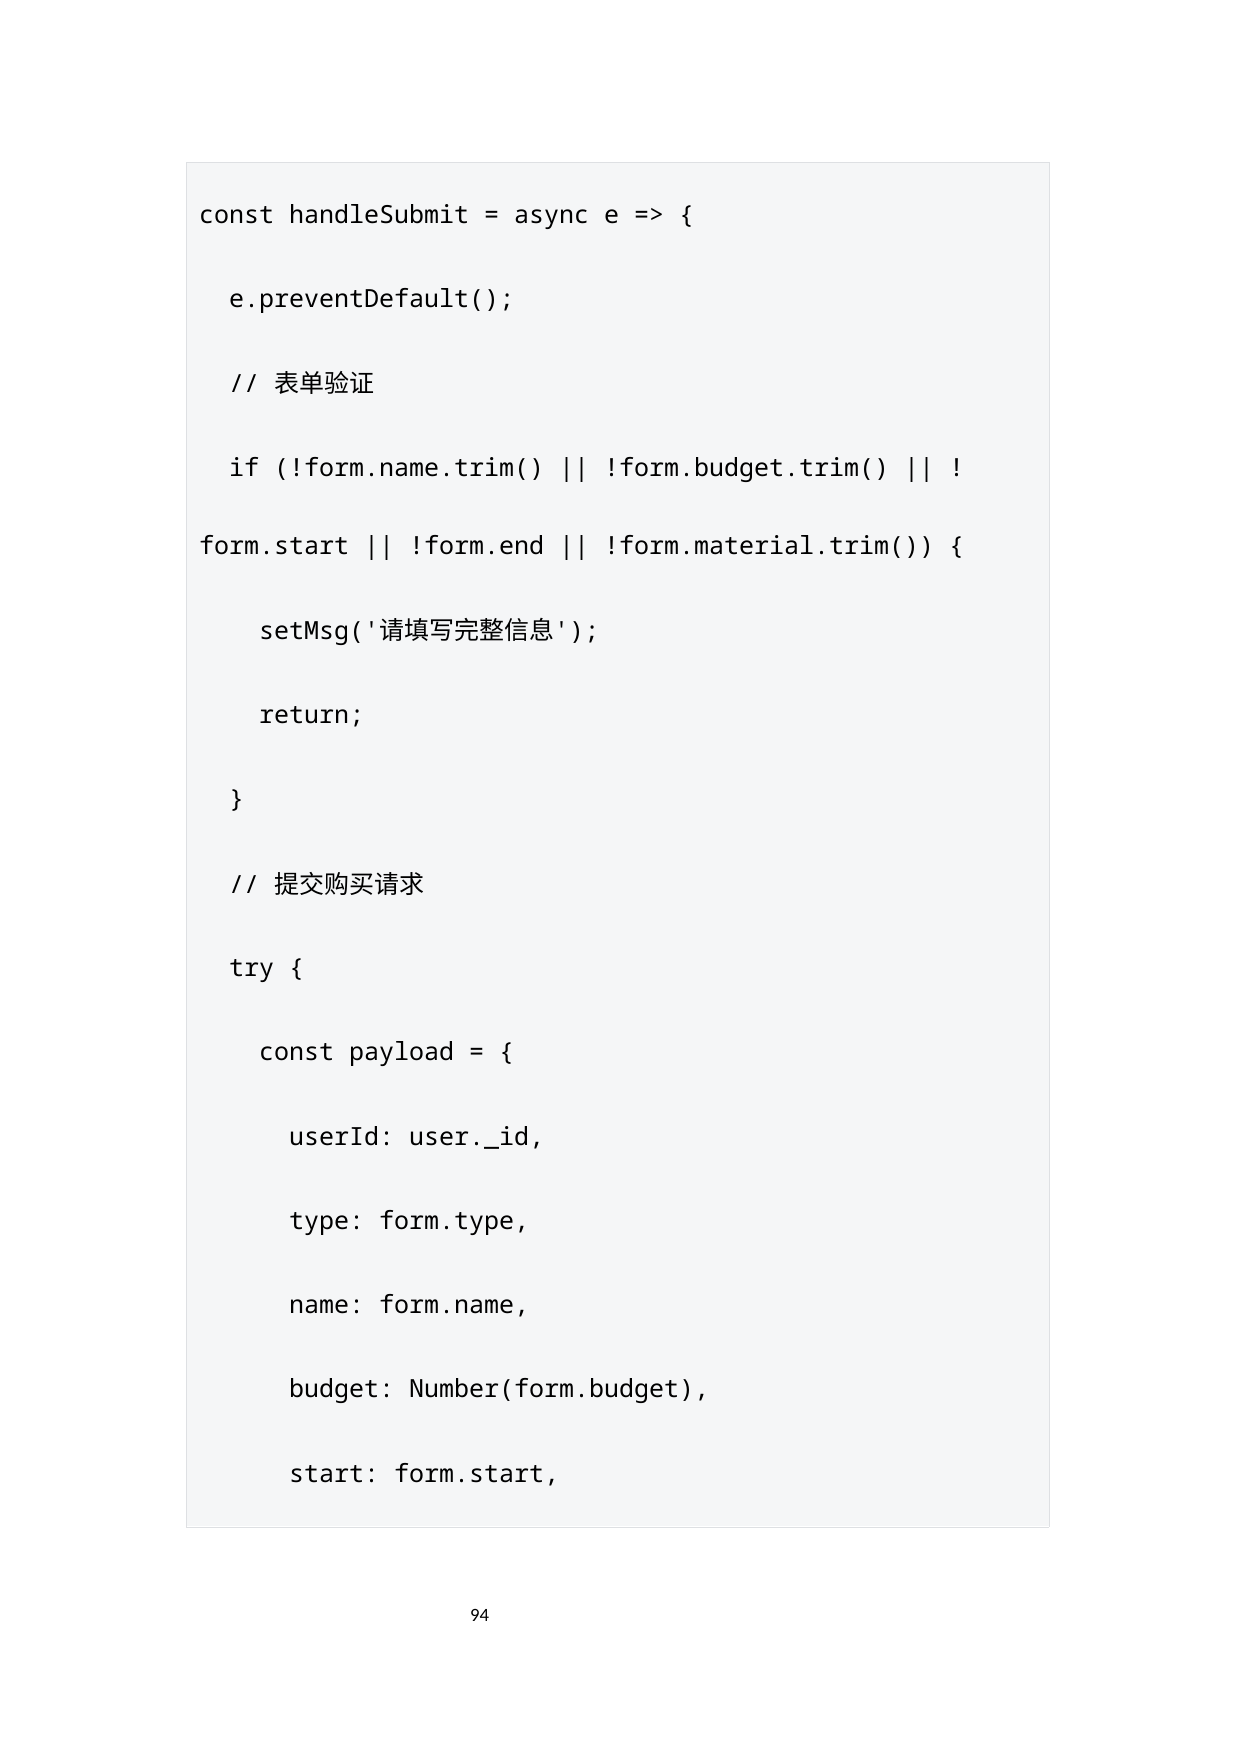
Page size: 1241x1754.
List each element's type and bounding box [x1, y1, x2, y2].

table_header [187, 163, 1049, 1526]
